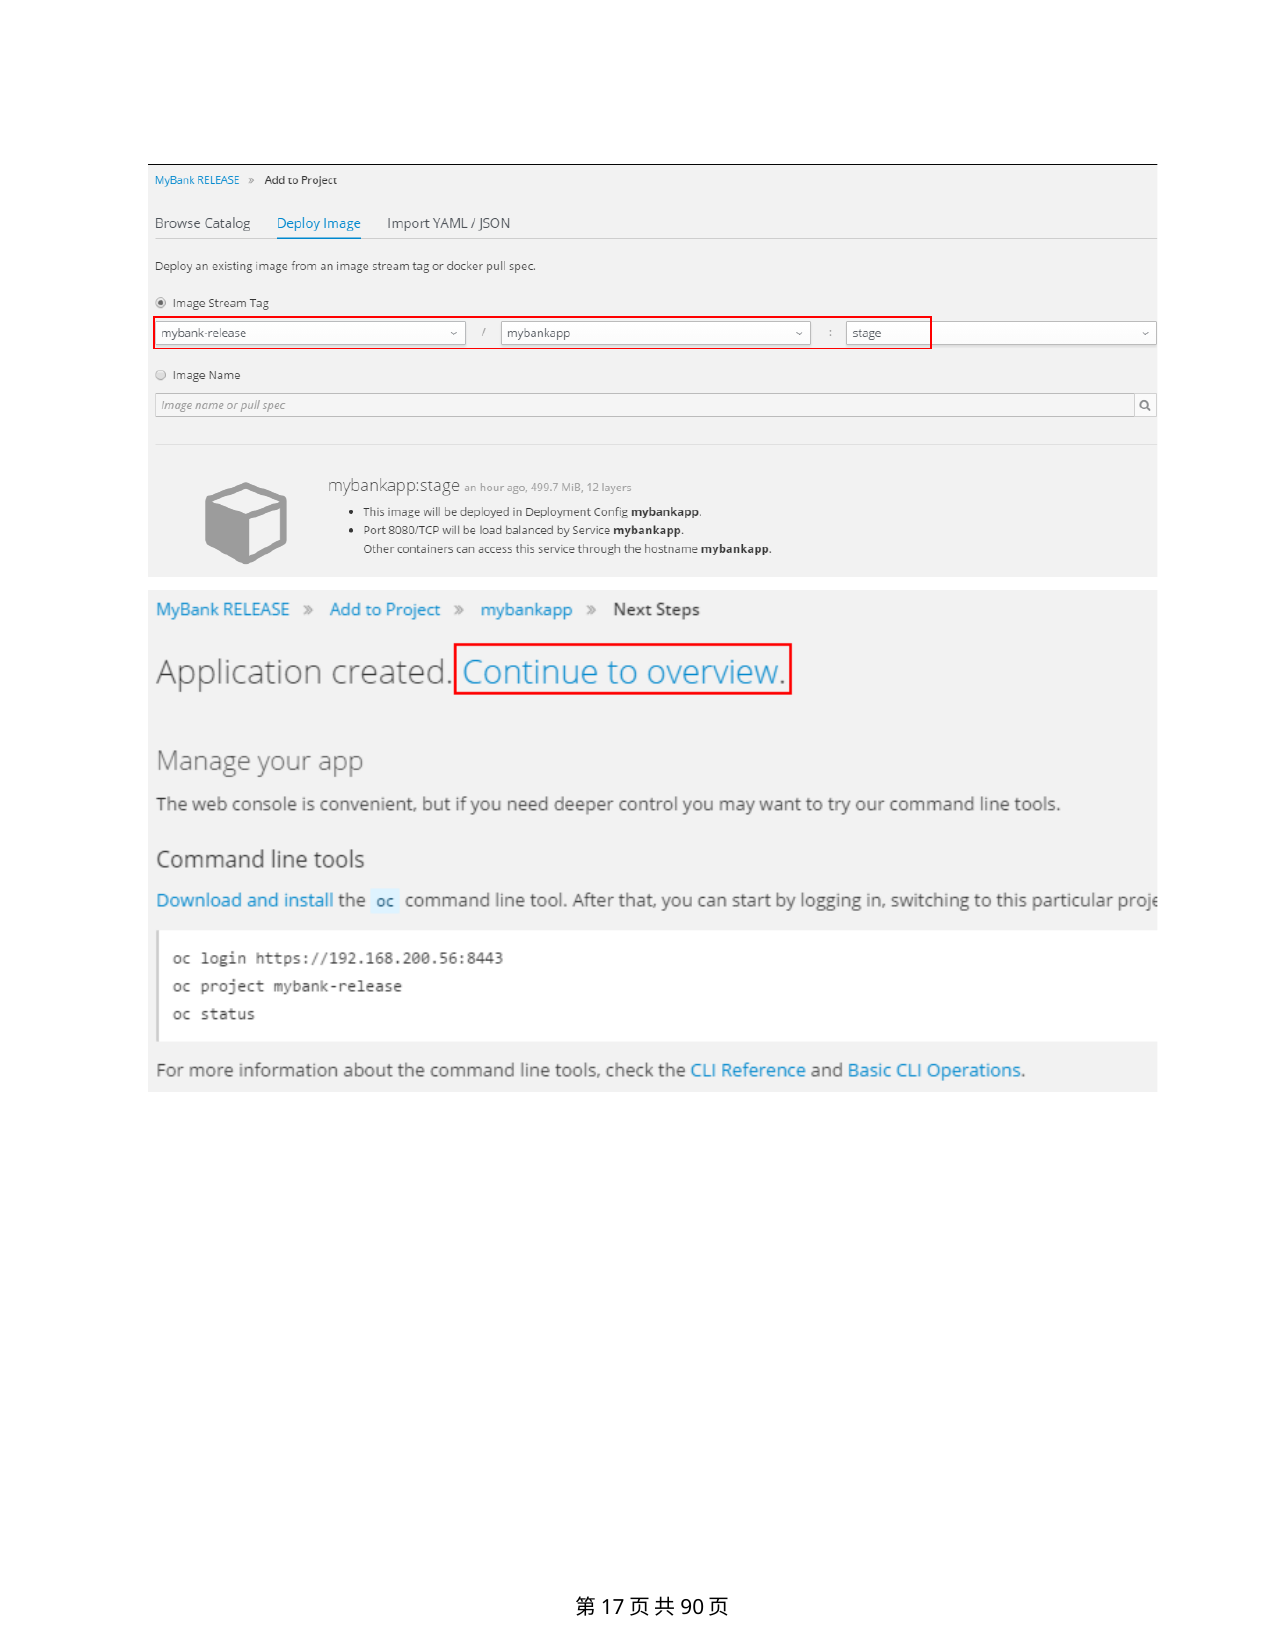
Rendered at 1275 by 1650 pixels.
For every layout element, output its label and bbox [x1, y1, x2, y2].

picture [148, 164, 1158, 577]
picture [148, 590, 1158, 1092]
